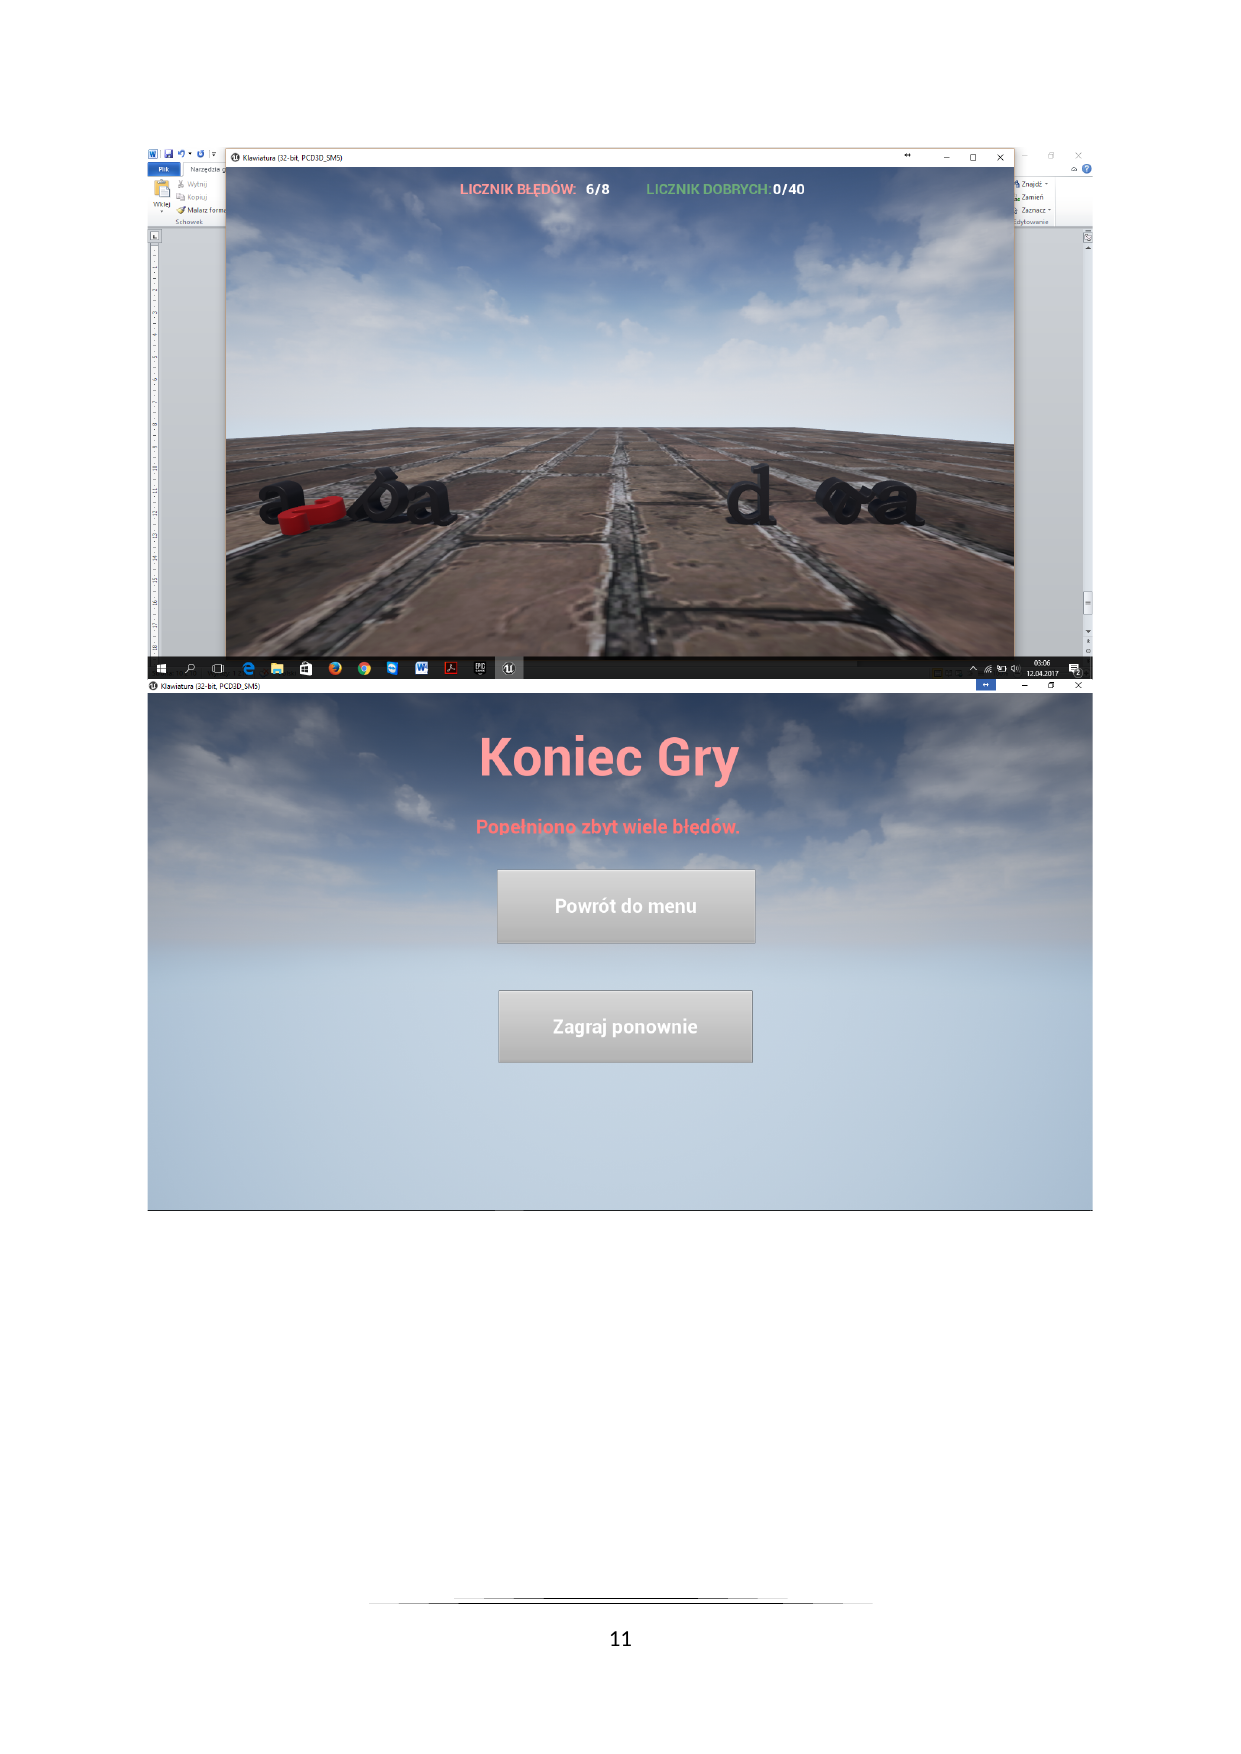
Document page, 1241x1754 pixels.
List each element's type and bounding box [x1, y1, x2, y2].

picture [147, 147, 1093, 1211]
